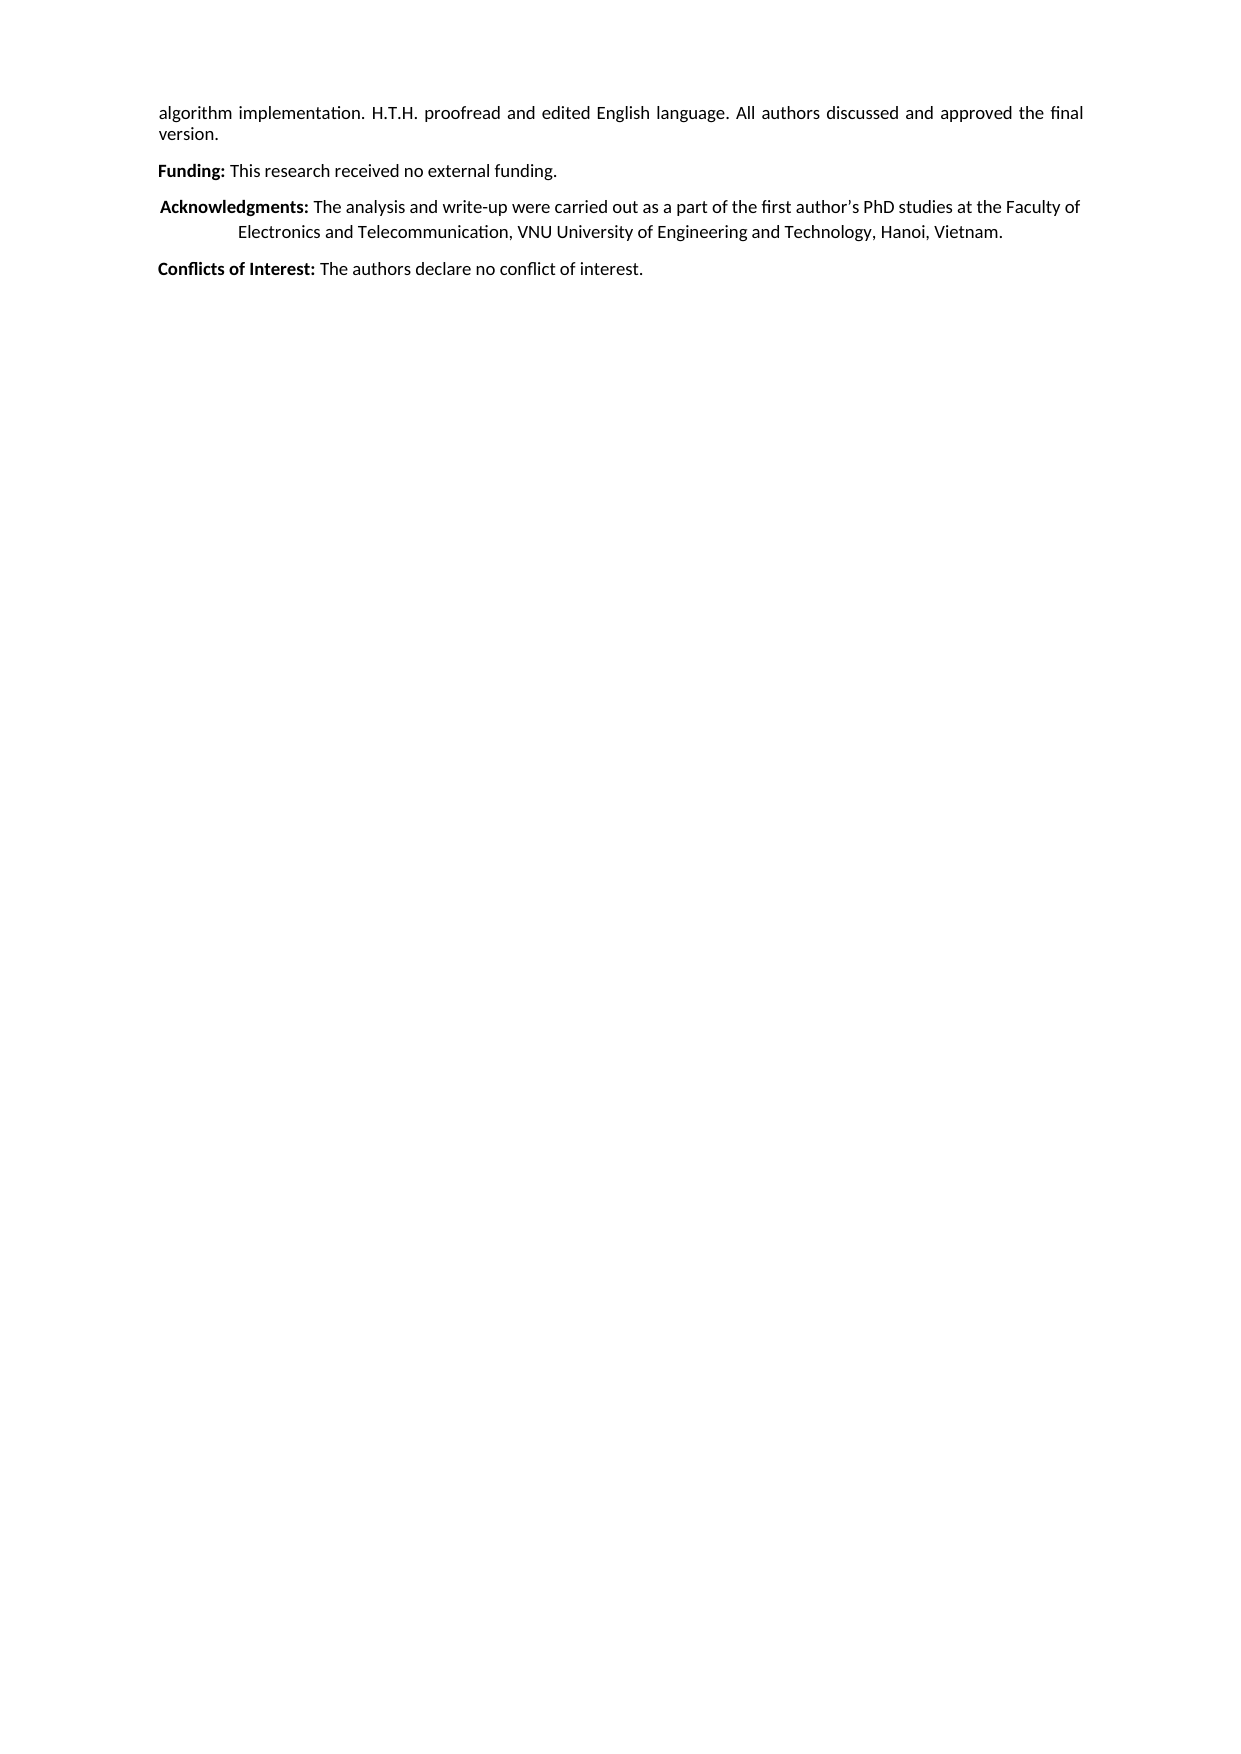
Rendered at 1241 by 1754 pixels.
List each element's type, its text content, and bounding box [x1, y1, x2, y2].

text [158, 103, 1084, 145]
text Acknowledgments: The analysis and write-up were carried out as a part of the first author’s PhD studies at the Faculty of Electronics and Telecommunication, VNU University of Engineering and Technology, Hanoi, Vietnam. [157, 195, 1084, 243]
text Conflicts of Interest: The authors declare no conflict of interest. [158, 257, 1084, 280]
text Funding: This research received no external funding. [158, 159, 1084, 182]
